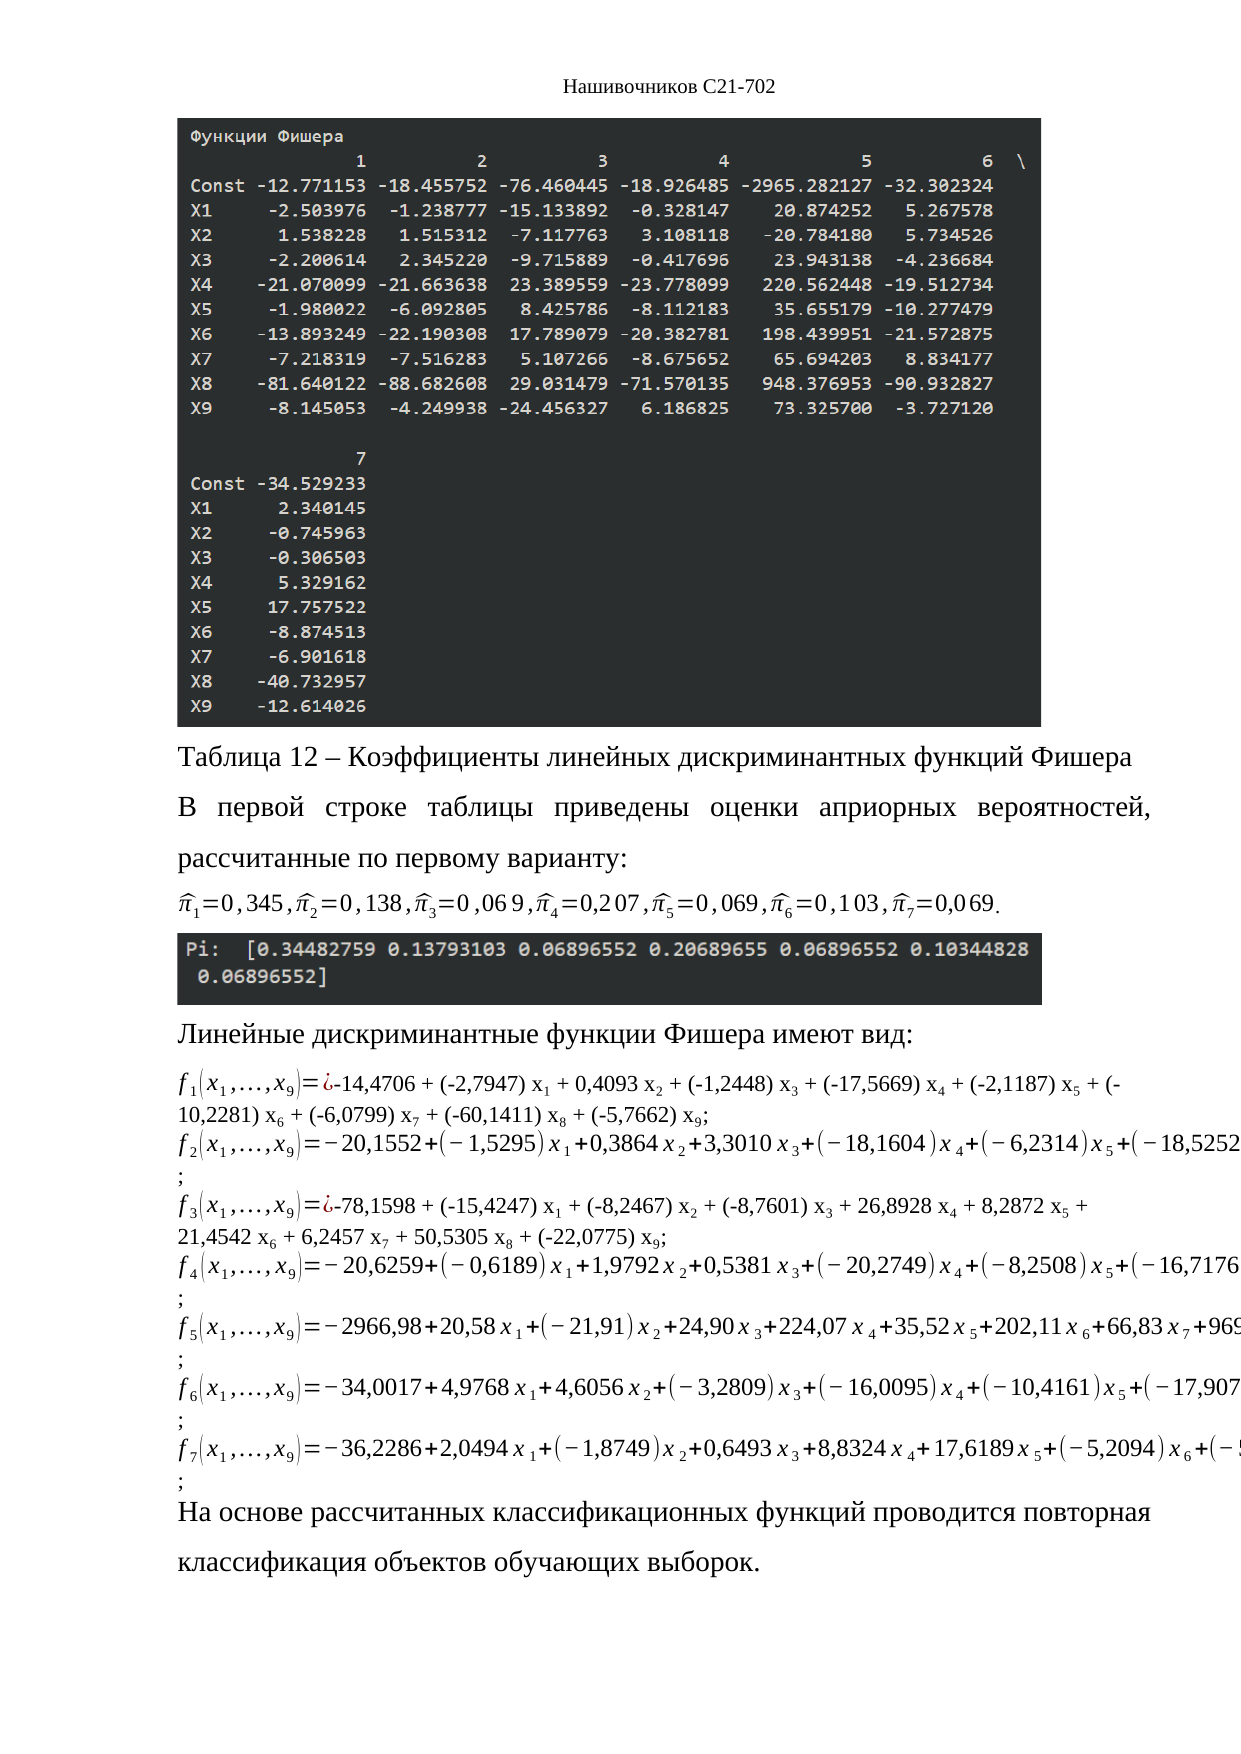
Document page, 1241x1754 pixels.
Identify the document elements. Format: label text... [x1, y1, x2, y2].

text ; [177, 1311, 1152, 1372]
text ; [177, 1128, 1152, 1189]
picture [177, 118, 1042, 727]
picture [177, 933, 1042, 1005]
text Линейные дискриминантные функции Фишера имеют вид: [177, 1016, 1152, 1050]
text ; [177, 1433, 1152, 1494]
text ; [177, 1372, 1152, 1433]
text -78,1598 + (-15,4247) x₁ + (-8,2467) x₂ + (-8,7601) x₃ + 26,8928 x₄ + 8,2872 x₅ + 21,4542 x₆ + 6,2457 x₇ + 50,5305 x₈ + (-22,0775) x₉; [177, 1189, 1152, 1250]
text . [177, 890, 1152, 921]
text На основе рассчитанных классификационных функций проводится повторная классификация объектов обучающих выборок. [177, 1494, 1152, 1578]
text ; [177, 1250, 1152, 1311]
text В первой строке таблицы приведены оценки априорных вероятностей, рассчитанные по первому варианту: [177, 789, 1152, 873]
text Таблица 12 – Коэффициенты линейных дискриминантных функций Фишера [177, 739, 1152, 773]
text -14,4706 + (-2,7947) x₁ + 0,4093 x₂ + (-1,2448) x₃ + (-17,5669) x₄ + (-2,1187) x₅ + (-10,2281) x₆ + (-6,0799) x₇ + (-60,1411) x₈ + (-5,7662) x₉; [177, 1067, 1152, 1128]
